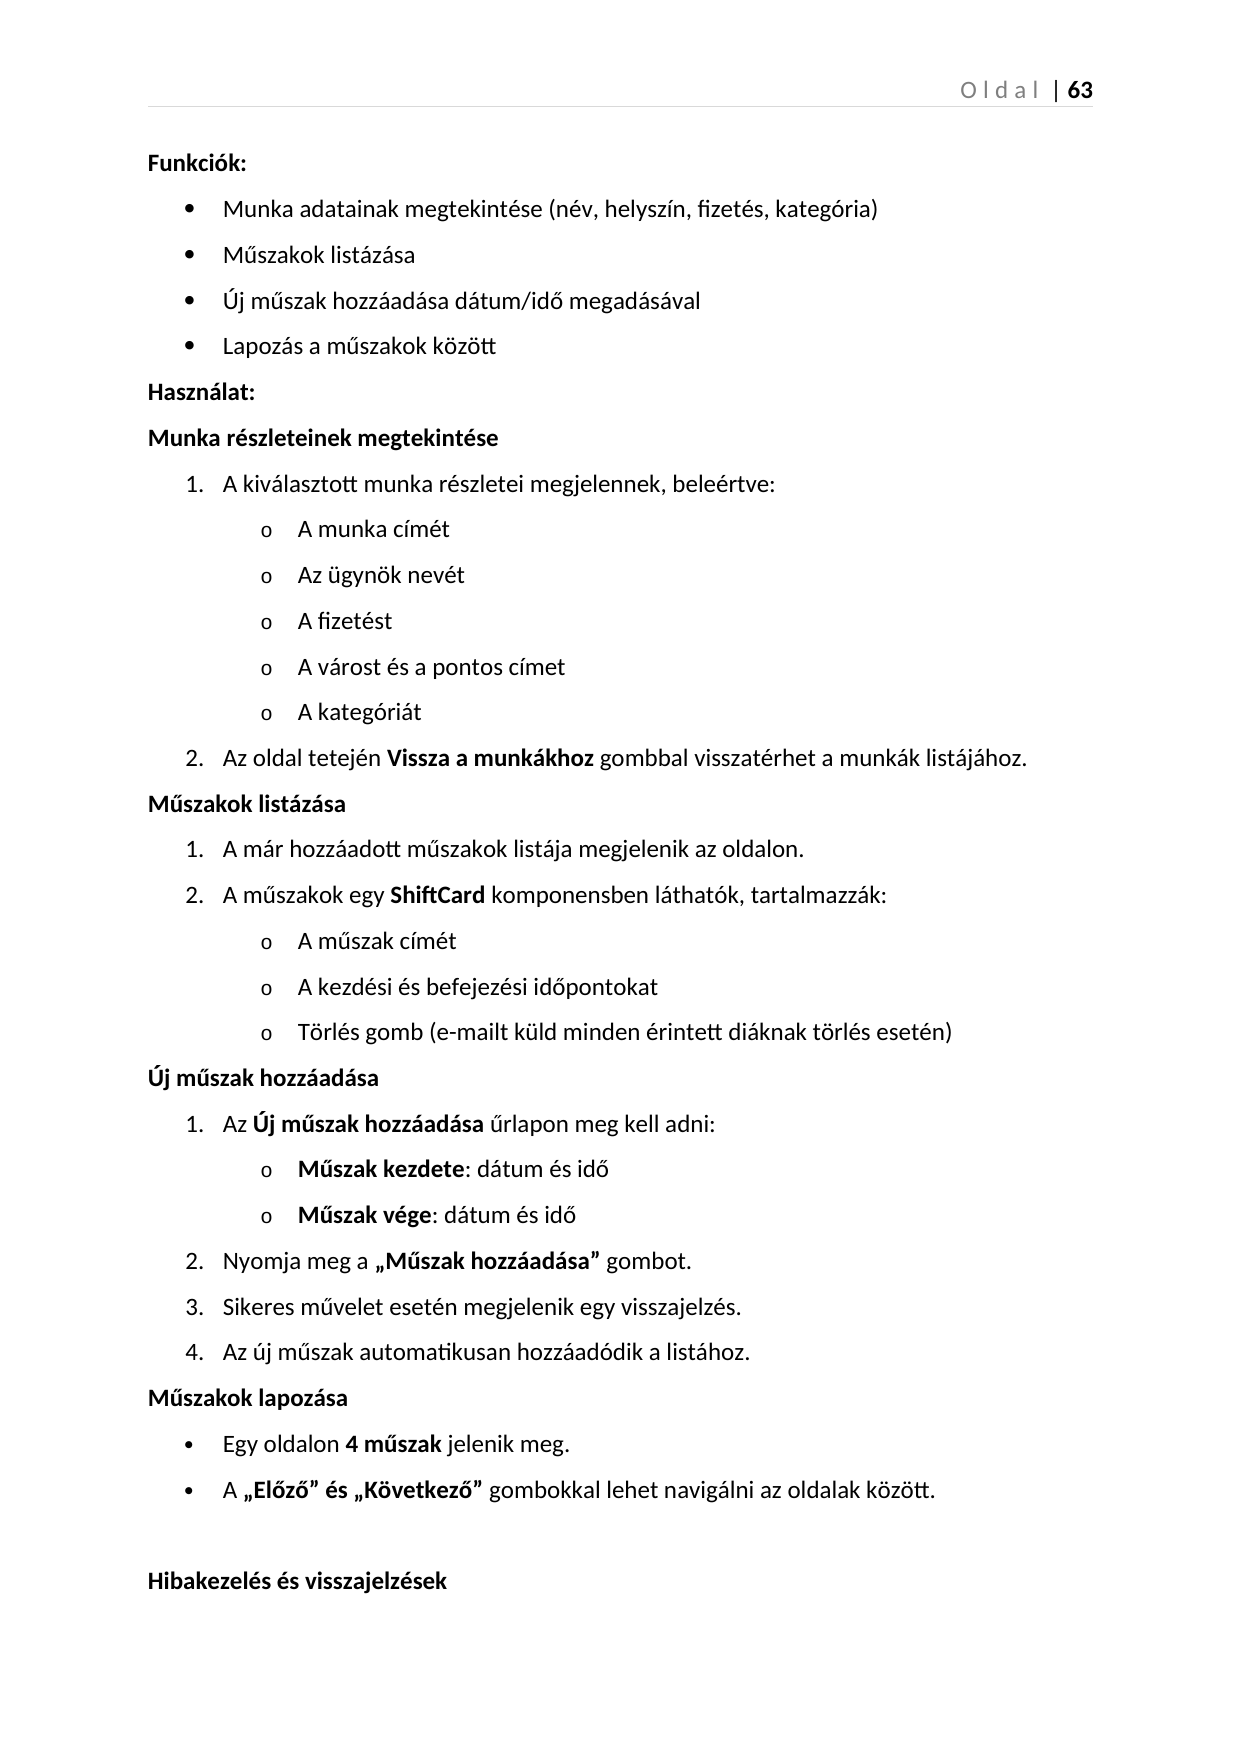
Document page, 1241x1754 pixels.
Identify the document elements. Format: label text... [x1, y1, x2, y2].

list Az Új műszak hozzáadása űrlapon meg kell adni: [185, 1108, 1093, 1138]
list Az oldal tetején Vissza a munkákhoz gombbal visszatérhet a munkák listájához. [185, 742, 1093, 773]
list Törlés gomb (e-mailt küld minden érintett diáknak törlés esetén) [260, 1016, 1093, 1047]
text Használat: [148, 376, 1093, 407]
list Munka adatainak megtekintése (név, helyszín, fizetés, kategória) [185, 193, 1093, 224]
list A kiválasztott munka részletei megjelennek, beleértve: [185, 468, 1093, 498]
list A kategóriát [260, 696, 1093, 727]
list A kezdési és befejezési időpontokat [260, 971, 1093, 1001]
list Nyomja meg a „Műszak hozzáadása” gombot. [185, 1245, 1093, 1276]
text Hibakezelés és visszajelzések [148, 1565, 1093, 1596]
list Az új műszak automatikusan hozzáadódik a listához. [185, 1337, 1093, 1367]
list A műszak címét [260, 925, 1093, 956]
list Új műszak hozzáadása dátum/idő megadásával [185, 285, 1093, 315]
list Műszakok listázása [185, 239, 1093, 269]
list Műszak vége: dátum és idő [260, 1199, 1093, 1230]
list A munka címét [260, 513, 1093, 544]
text Funkciók: [148, 148, 1093, 178]
list Egy oldalon 4 műszak jelenik meg. [185, 1428, 1093, 1458]
list Műszak kezdete: dátum és idő [260, 1154, 1093, 1184]
text Műszakok listázása [148, 788, 1093, 818]
text Munka részleteinek megtekintése [148, 422, 1093, 452]
list Az ügynök nevét [260, 559, 1093, 590]
list A „Előző” és „Következő” gombokkal lehet navigálni az oldalak között. [185, 1474, 1093, 1504]
list A műszakok egy ShiftCard komponensben láthatók, tartalmazzák: [185, 879, 1093, 910]
text Új műszak hozzáadása [148, 1062, 1093, 1093]
list A már hozzáadott műszakok listája megjelenik az oldalon. [185, 833, 1093, 864]
list Sikeres művelet esetén megjelenik egy visszajelzés. [185, 1291, 1093, 1321]
list A fizetést [260, 605, 1093, 635]
text Műszakok lapozása [148, 1382, 1093, 1413]
list A várost és a pontos címet [260, 651, 1093, 681]
list Lapozás a műszakok között [185, 331, 1093, 361]
